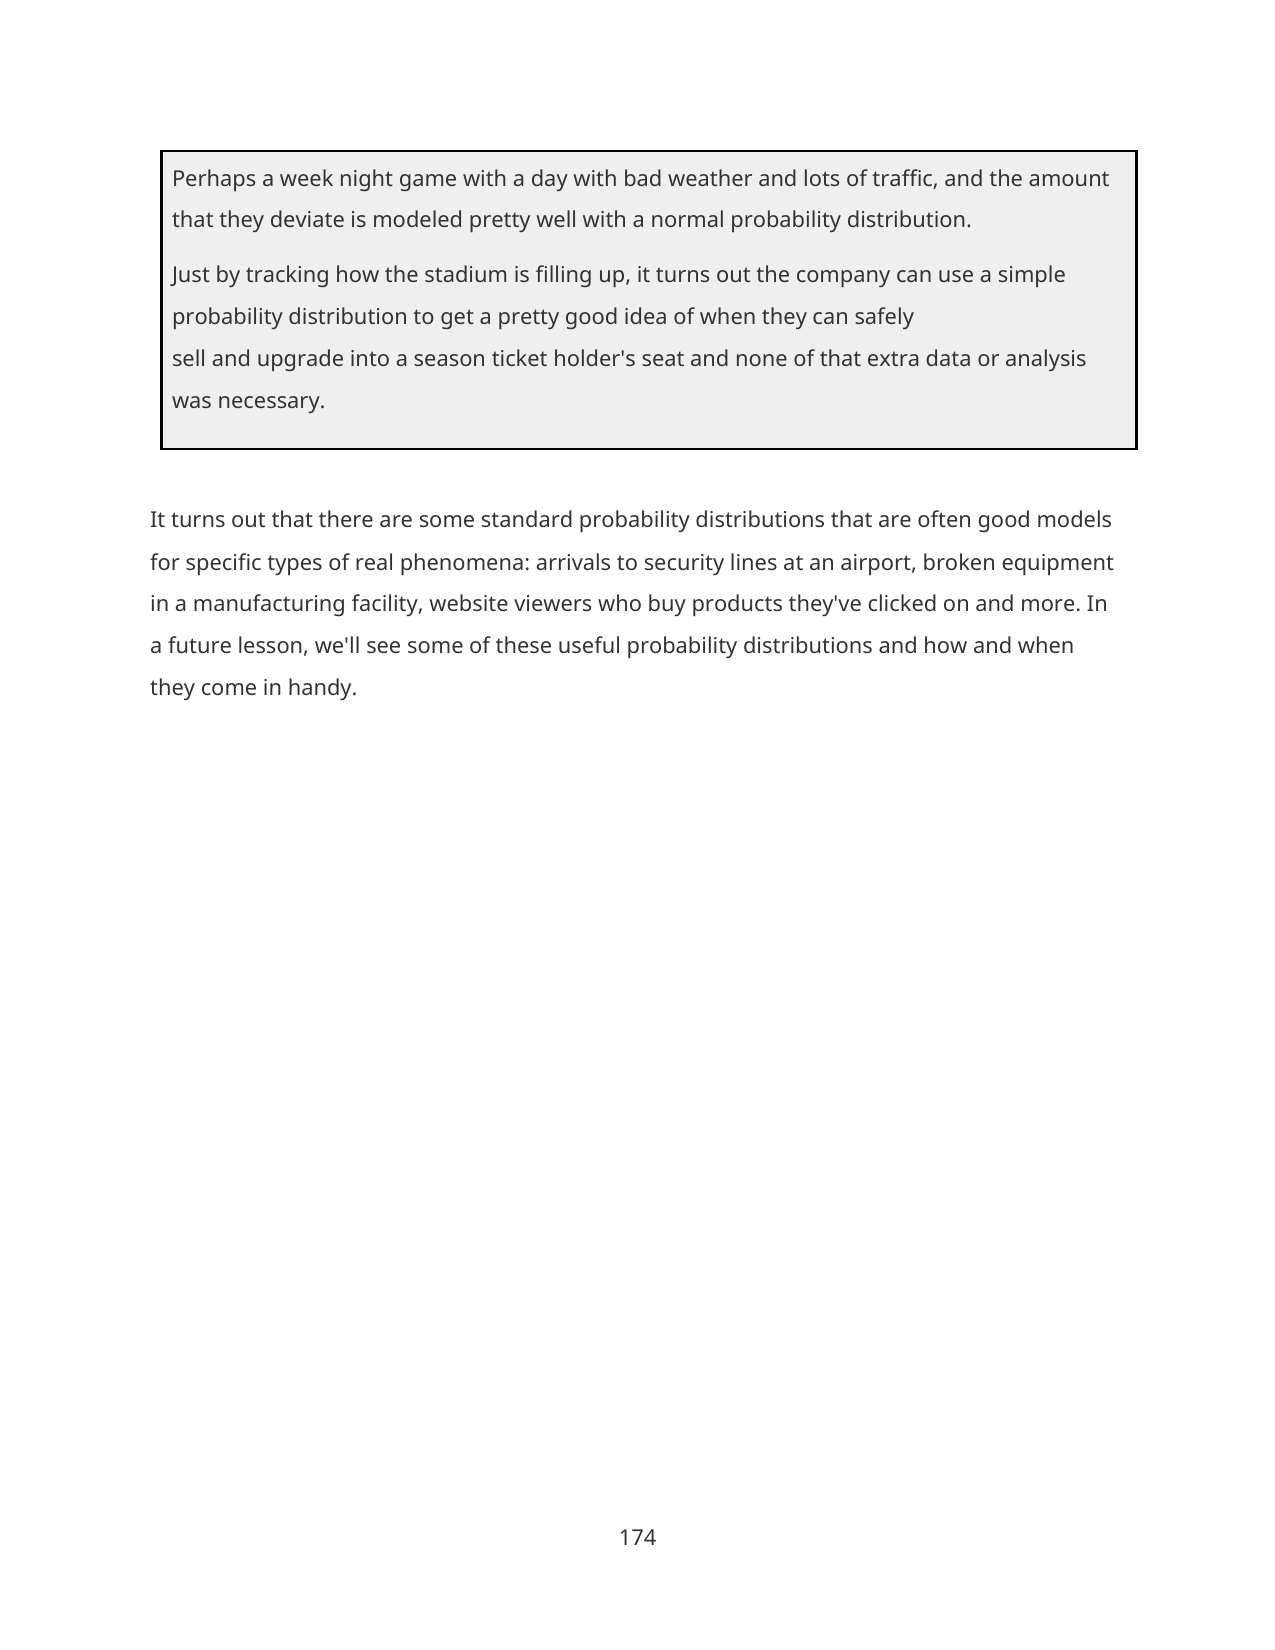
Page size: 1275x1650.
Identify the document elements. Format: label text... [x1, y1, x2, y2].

text It turns out that there are some standard probability distributions that are often good models for specific types of real phenomena: arrivals to security lines at an airport, broken equipment in a manufacturing facility, website viewers who buy products they've clicked on and more. In a future lesson, we'll see some of these useful probability distributions and how and when they come in handy. [150, 504, 1125, 702]
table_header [163, 152, 1135, 448]
